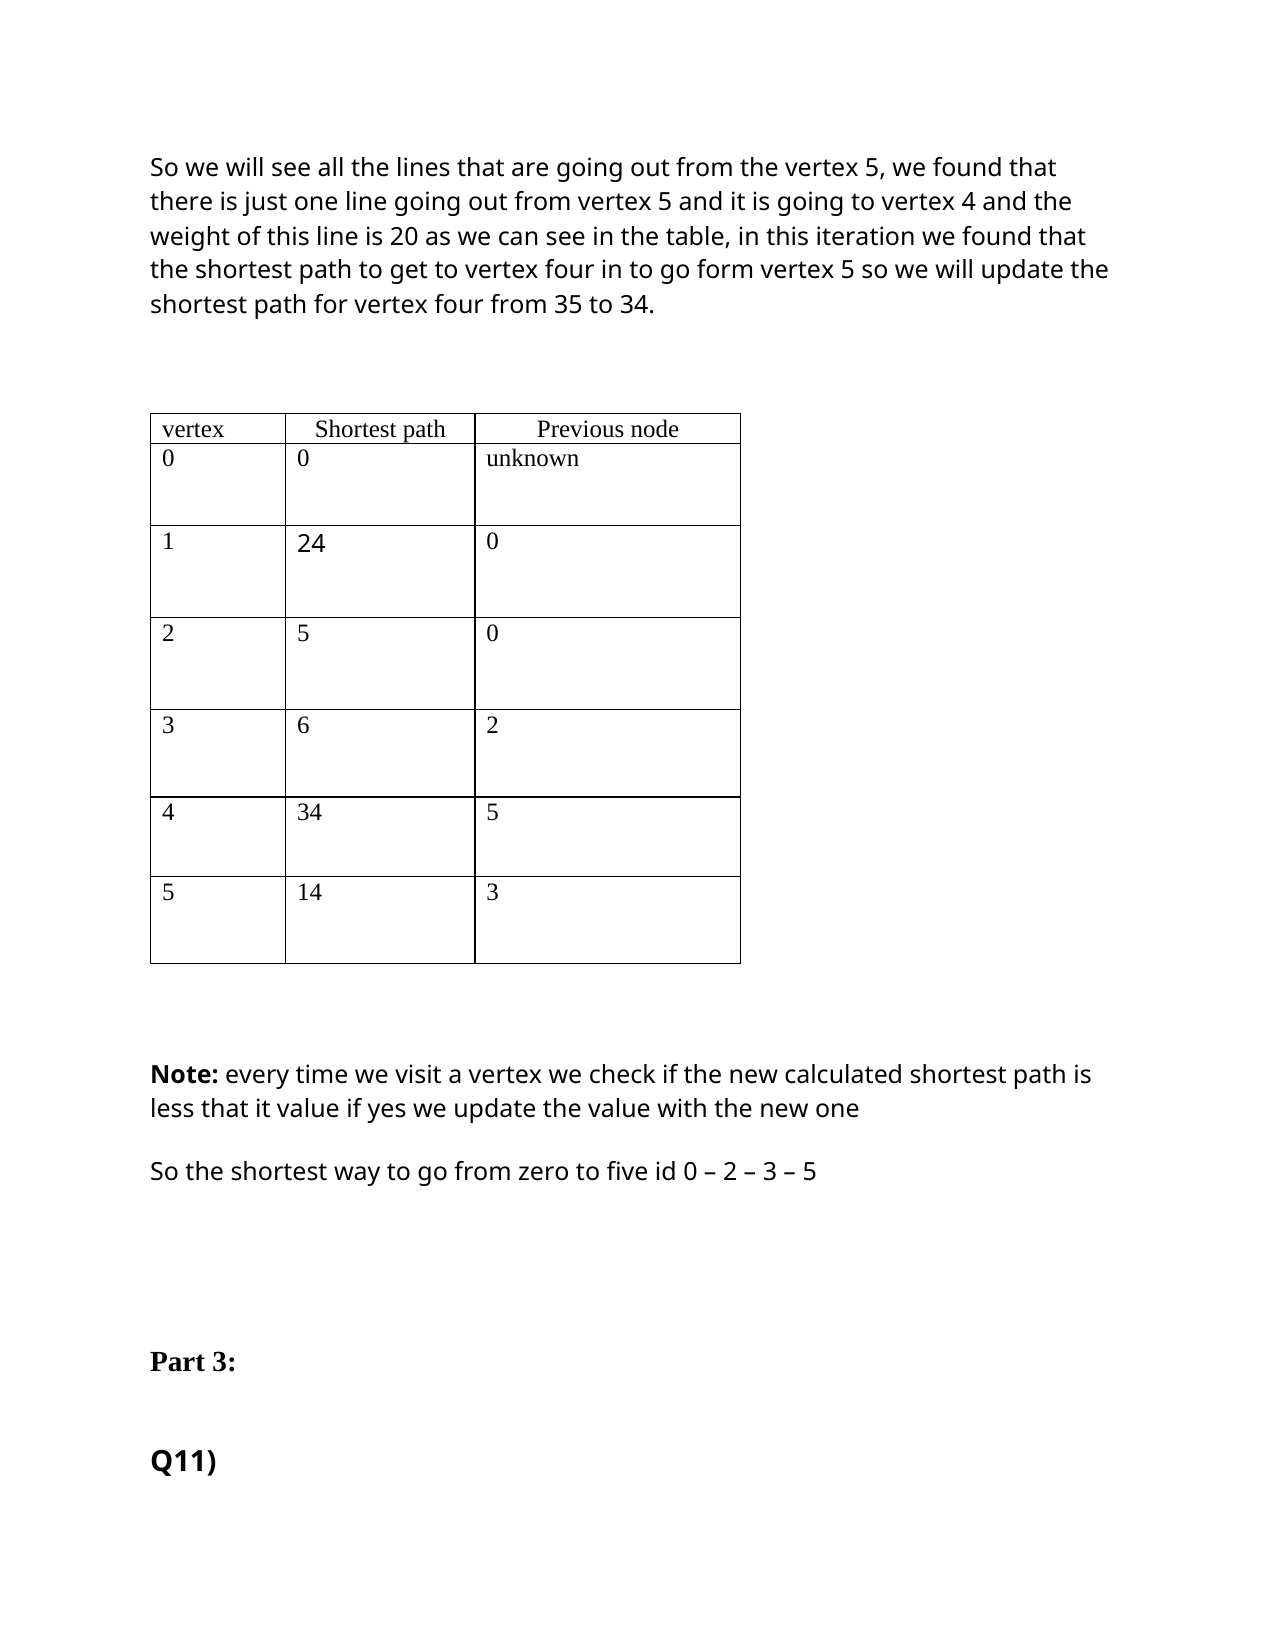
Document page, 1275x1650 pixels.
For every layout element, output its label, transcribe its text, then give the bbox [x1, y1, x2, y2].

table_cell 6 [286, 710, 474, 796]
table_cell 2 [476, 710, 740, 796]
table_cell 2 [151, 618, 285, 709]
table_cell 5 [286, 618, 474, 709]
table_cell 5 [151, 877, 285, 963]
table_header Shortest path [286, 414, 474, 442]
table_header vertex [151, 414, 285, 442]
table_cell 0 [476, 526, 740, 617]
table_cell 1 [151, 526, 285, 617]
table_cell 24 [286, 526, 474, 617]
text Part 3: [150, 1344, 1125, 1377]
table_cell 0 [286, 444, 474, 525]
table_cell 34 [286, 798, 474, 876]
table_cell 4 [151, 798, 285, 876]
text Note: every time we visit a vertex we check if the new calculated shortest path is less that it value if yes we update the value with the new one [150, 1057, 1125, 1125]
table_cell 3 [151, 710, 285, 796]
table_cell unknown [476, 444, 740, 525]
table_cell 3 [476, 877, 740, 963]
table_header Previous node [476, 414, 740, 442]
text Q11) [150, 1440, 1125, 1480]
table_cell 0 [151, 444, 285, 525]
text So the shortest way to go from zero to five id 0 – 2 – 3 – 5 [150, 1154, 1125, 1188]
text So we will see all the lines that are going out from the vertex 5, we found that there is just one line going out from vertex 5 and it is going to vertex 4 and the weight of this line is 20 as we can see in the table, in this iteration we found that the shortest path to get to vertex four in to go form vertex 5 so we will update the shortest path for vertex four from 35 to 34. [150, 150, 1125, 320]
table_cell 0 [476, 618, 740, 709]
table_cell 14 [286, 877, 474, 963]
table_cell 5 [476, 798, 740, 876]
